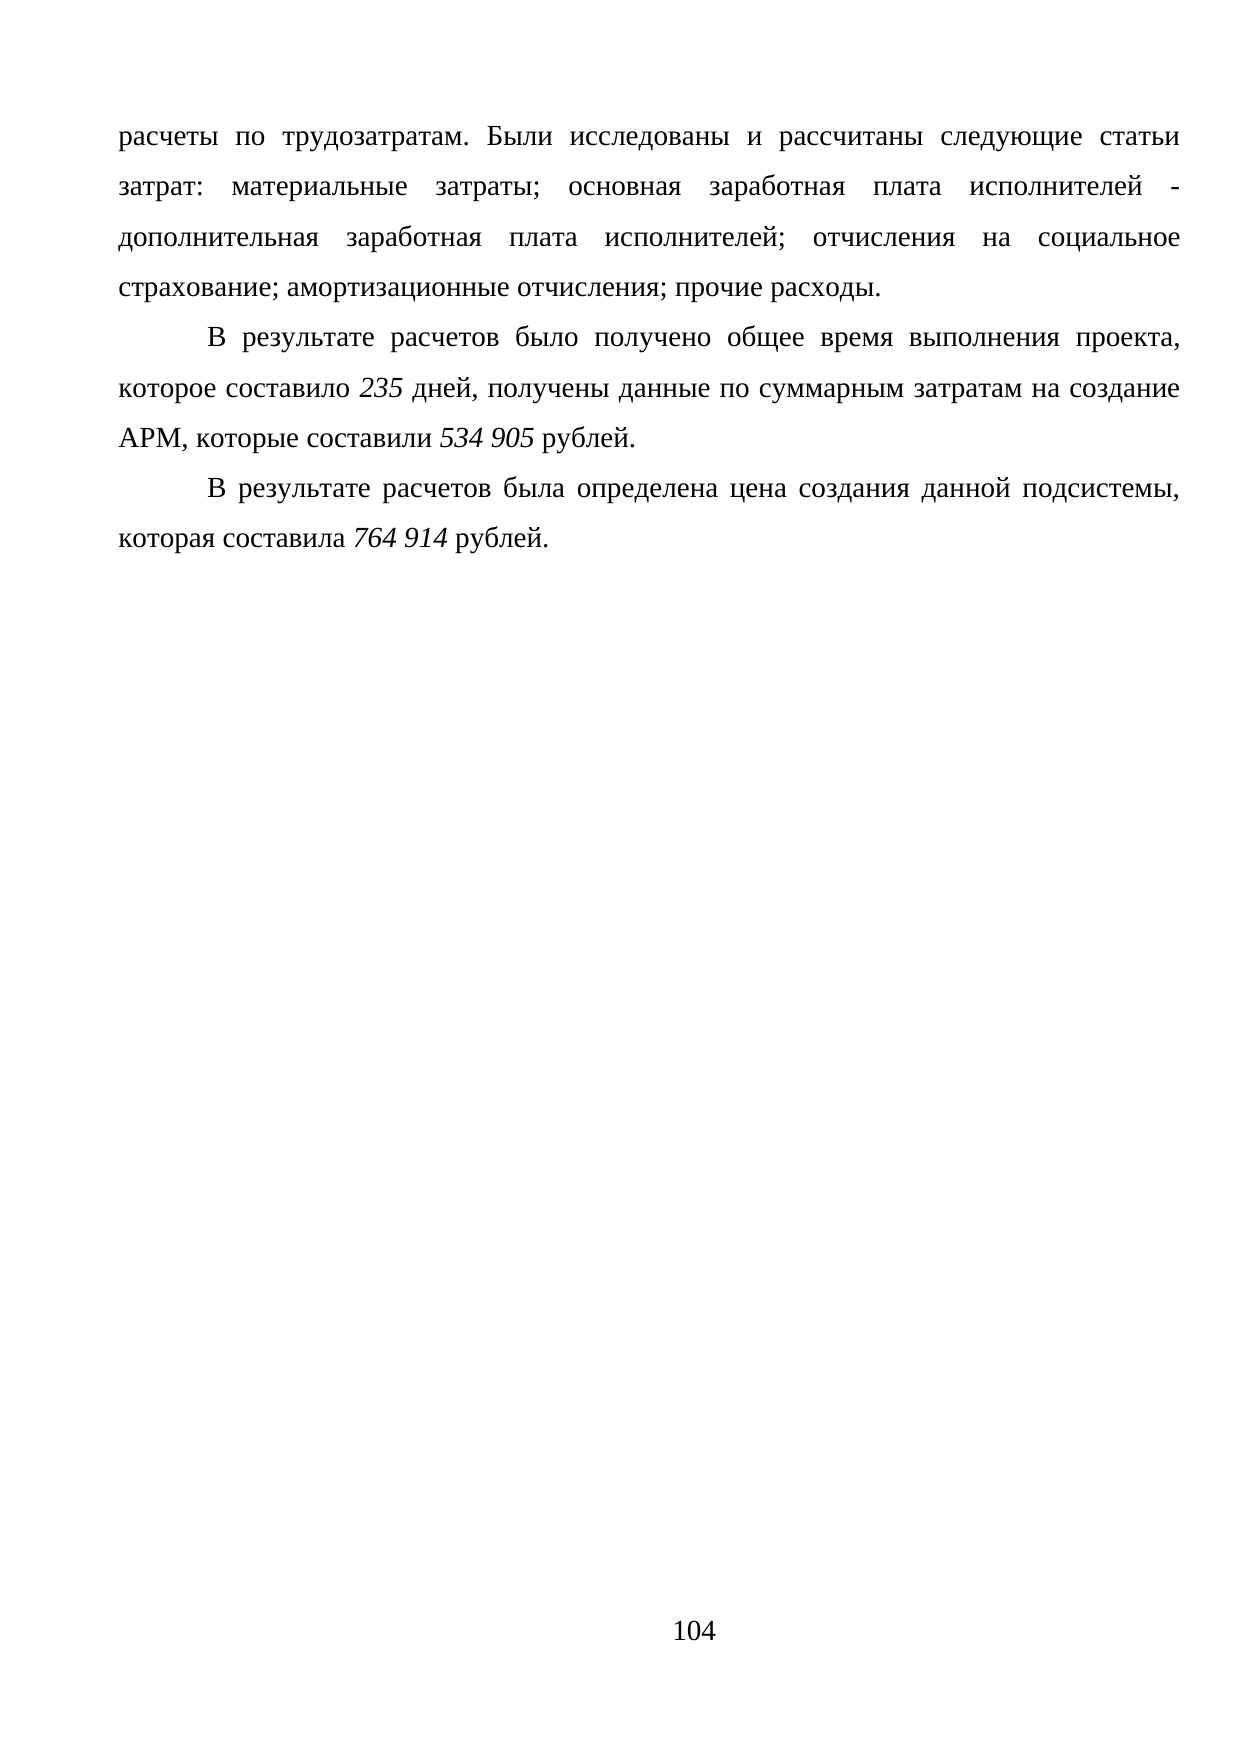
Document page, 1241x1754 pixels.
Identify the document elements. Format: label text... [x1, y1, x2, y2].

text В результате расчетов была определена цена создания данной подсистемы, которая составила 764 914 рублей. [118, 470, 1181, 554]
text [118, 118, 1181, 303]
text В результате расчетов было получено общее время выполнения проекта, которое составило 235 дней, получены данные по суммарным затратам на создание АРМ, которые составили 534 905 рублей. [118, 319, 1181, 453]
